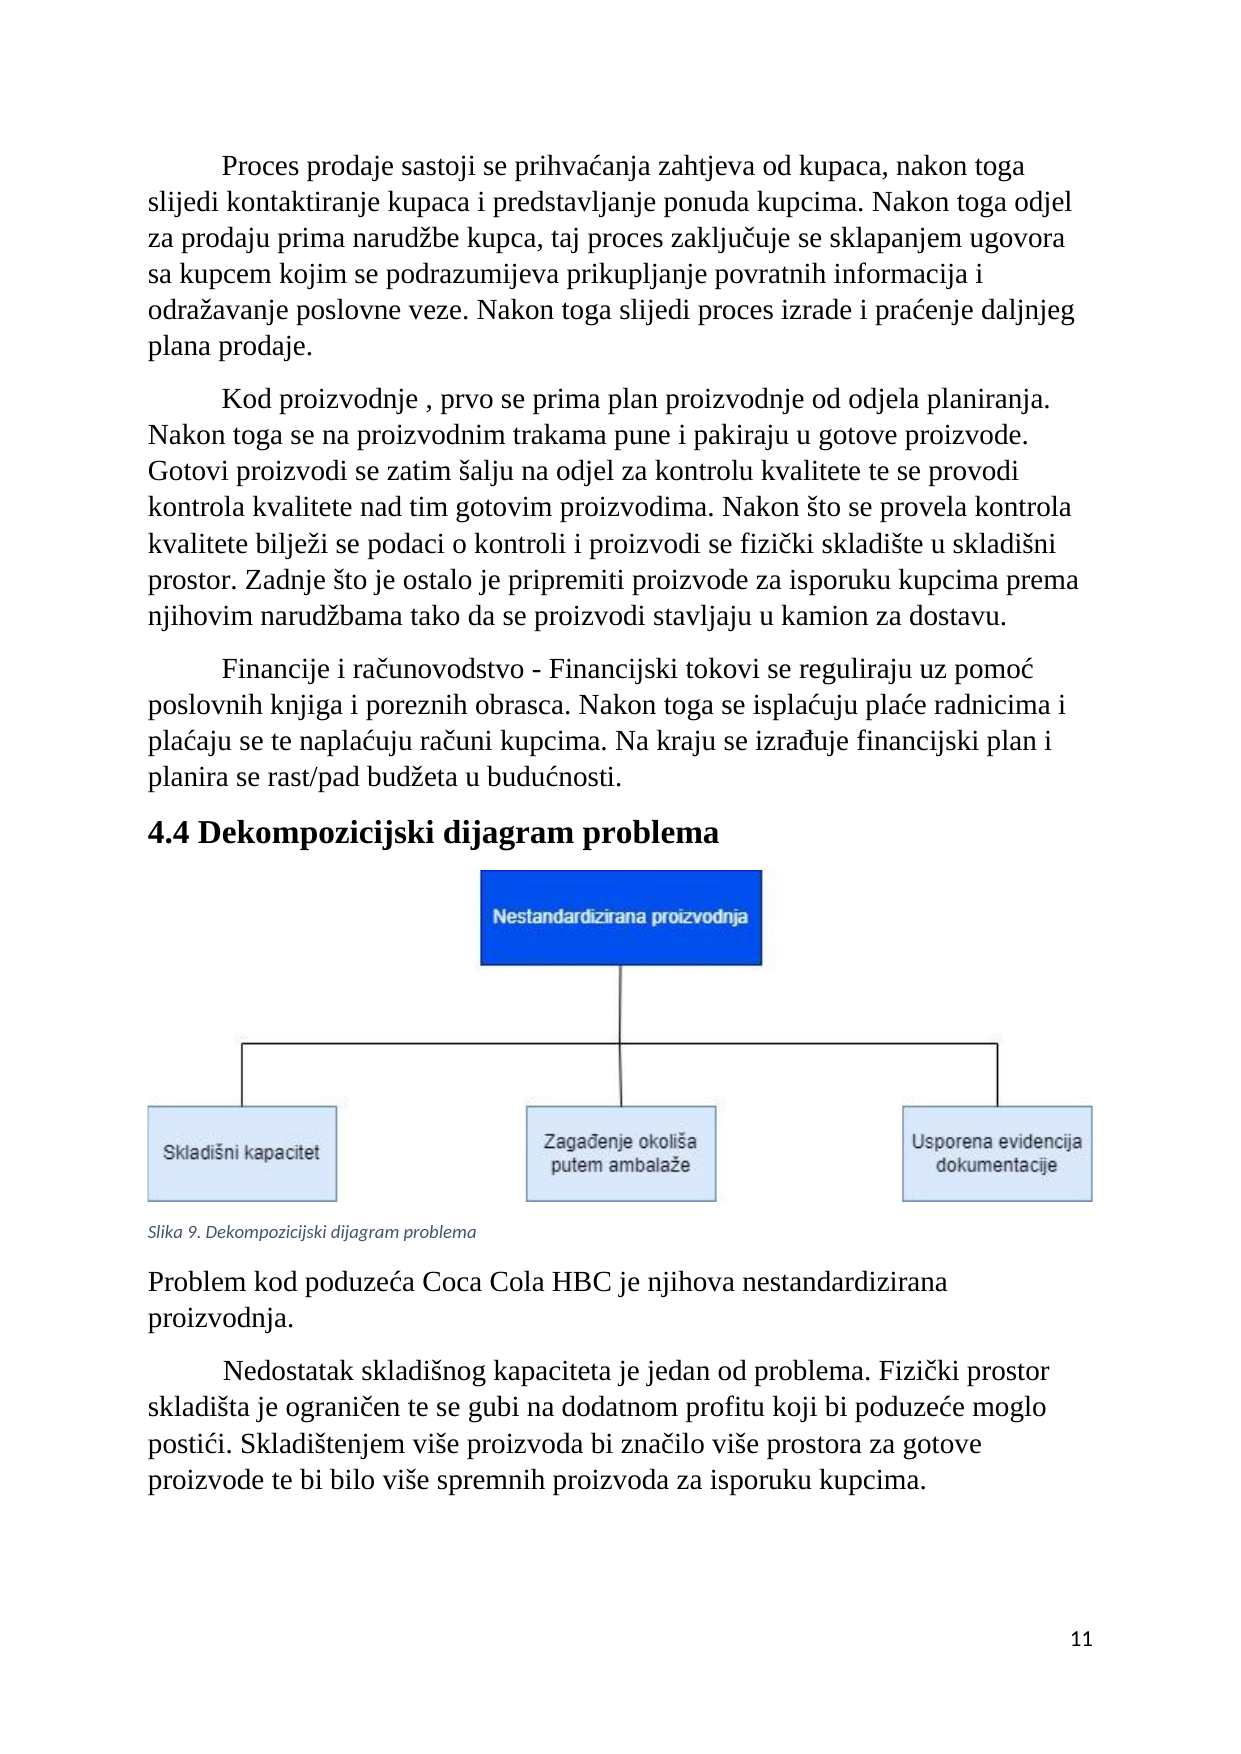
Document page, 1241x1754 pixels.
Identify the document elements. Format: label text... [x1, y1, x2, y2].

subtitle 4.4 Dekompozicijski dijagram problema [148, 812, 1093, 850]
text Financije i računovodstvo - Financijski tokovi se reguliraju uz pomoć poslovnih knjiga i poreznih obrasca. Nakon toga se isplaćuju plaće radnicima i plaćaju se te naplaćuju računi kupcima. Na kraju se izrađuje financijski plan i planira se rast/pad budžeta u budućnosti. [148, 651, 1093, 793]
text Kod proizvodnje , prvo se prima plan proizvodnje od odjela planiranja. Nakon toga se na proizvodnim trakama pune i pakiraju u gotove proizvode. Gotovi proizvodi se zatim šalju na odjel za kontrolu kvalitete te se provodi kontrola kvalitete nad tim gotovim proizvodima. Nakon što se provela kontrola kvalitete bilježi se podaci o kontroli i proizvodi se fizički skladište u skladišni prostor. Zadnje što je ostalo je pripremiti proizvode za isporuku kupcima prema njihovim narudžbama tako da se proizvodi stavljaju u kamion za dostavu. [148, 381, 1093, 632]
text Nedostatak skladišnog kapaciteta je jedan od problema. Fizički prostor skladišta je ograničen te se gubi na dodatnom profitu koji bi poduzeće moglo postići. Skladištenjem više proizvoda bi značilo više prostora za gotove proizvode te bi bilo više spremnih proizvoda za isporuku kupcima. [148, 1353, 1093, 1495]
text Problem kod poduzeća Coca Cola HBC je njihova nestandardizirana proizvodnja. [148, 1264, 1093, 1334]
text Proces prodaje sastoji se prihvaćanja zahtjeva od kupaca, nakon toga slijedi kontaktiranje kupaca i predstavljanje ponuda kupcima. Nakon toga odjel za prodaju prima narudžbe kupca, taj proces zaključuje se sklapanjem ugovora sa kupcem kojim se podrazumijeva prikupljanje povratnih informacija i odražavanje poslovne veze. Nakon toga slijedi proces izrade i praćenje daljnjeg plana prodaje. [148, 148, 1093, 362]
text Slika 9. Dekompozicijski dijagram problema [148, 1221, 1093, 1244]
picture [147, 870, 1093, 1202]
